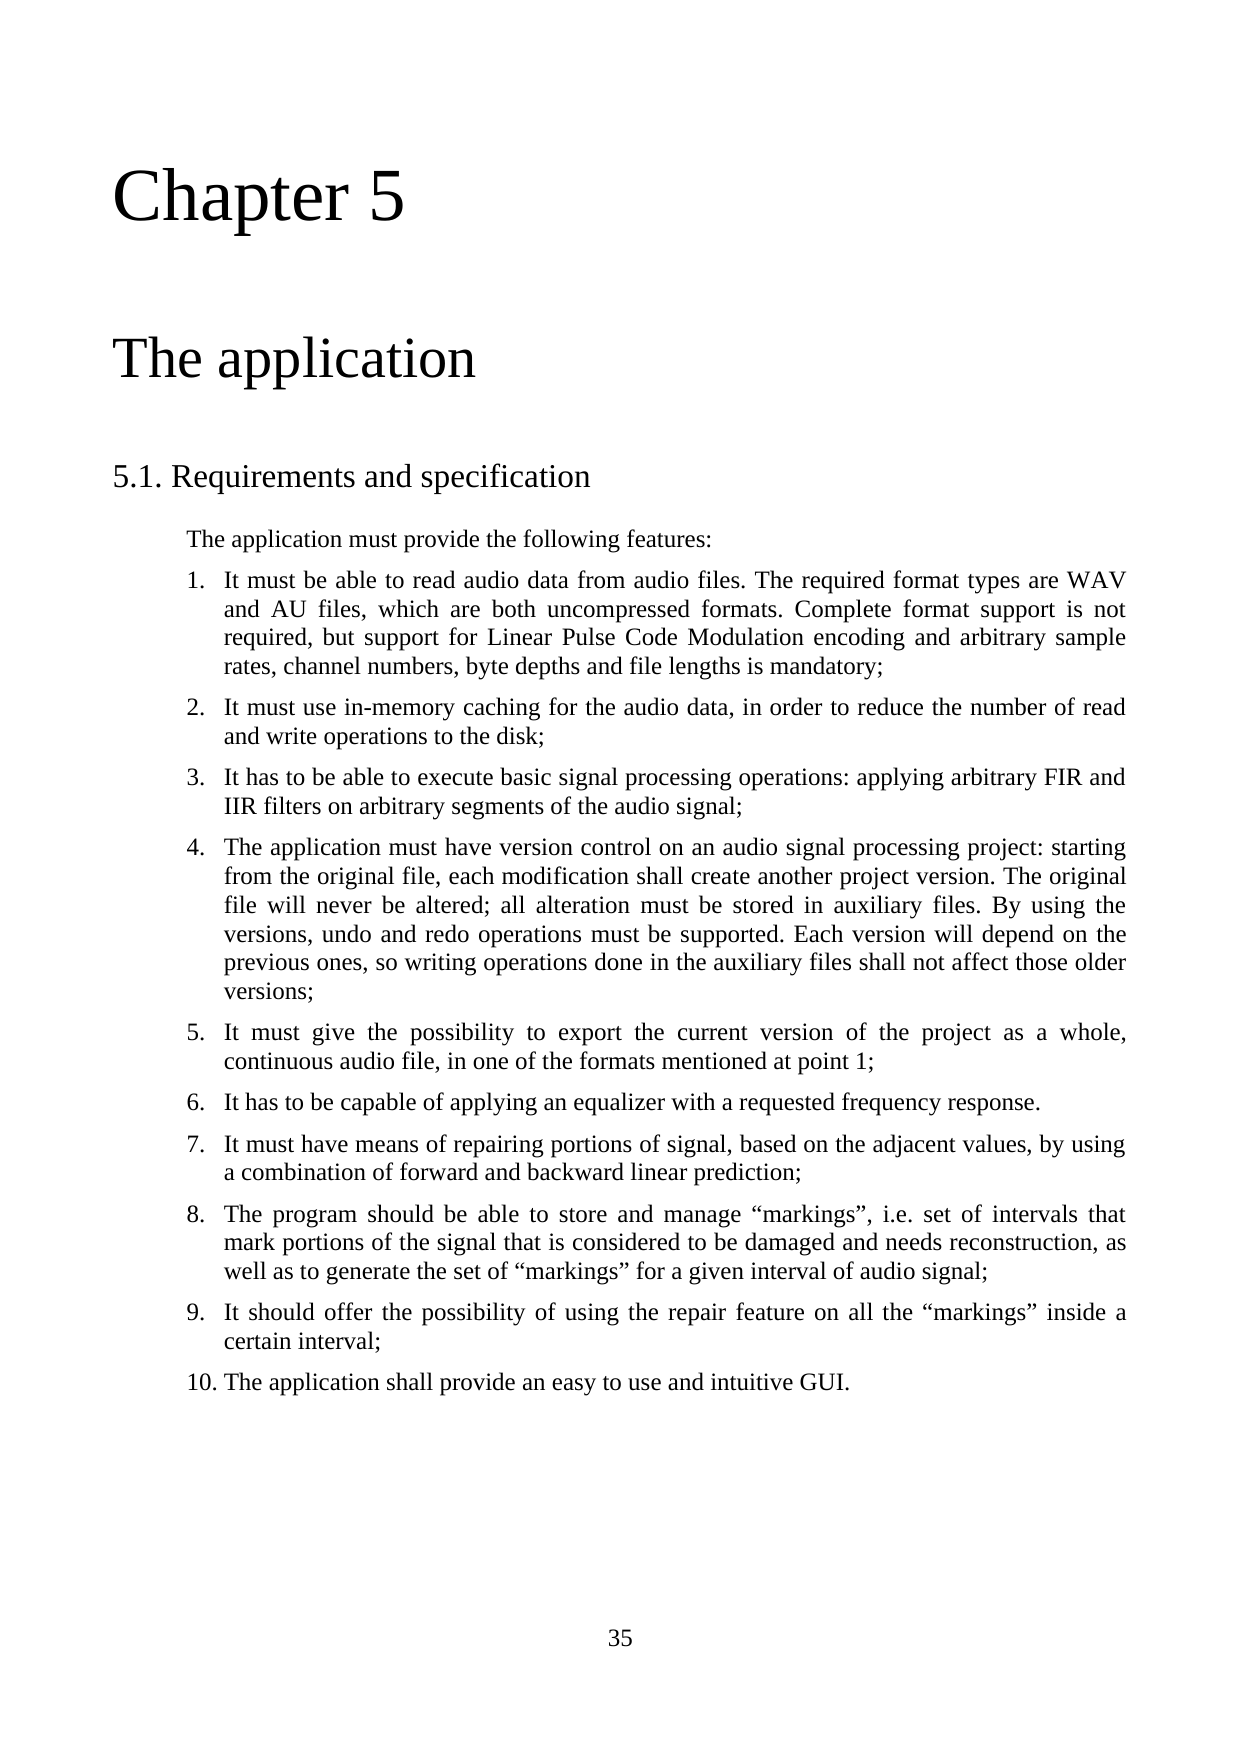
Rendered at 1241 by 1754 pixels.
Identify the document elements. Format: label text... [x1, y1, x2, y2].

list It must be able to read audio data from audio files. The required format types are WAV and AU files, which are both uncompressed formats. Complete format support is not required, but support for Linear Pulse Code Modulation encoding and arbitrary sample rates, channel numbers, byte depths and file lengths is mandatory; [186, 565, 1128, 680]
text Chapter 5 [112, 150, 1128, 236]
list It has to be able to execute basic signal processing operations: applying arbitrary FIR and IIR filters on arbitrary segments of the audio signal; [186, 762, 1128, 820]
list It must give the possibility to export the current version of the project as a whole, continuous audio file, in one of the formats mentioned at point 1; [186, 1017, 1128, 1075]
text 5.1. Requirements and specification [112, 457, 1128, 495]
list The application shall provide an easy to use and intuitive GUI. [186, 1367, 1128, 1396]
list The program should be able to store and manage “markings”, i.e. set of intervals that mark portions of the signal that is considered to be damaged and needs reconstruction, as well as to generate the set of “markings” for a given interval of audio signal; [186, 1199, 1128, 1285]
text The application must provide the following features: [112, 524, 1128, 552]
text The application [112, 322, 1128, 389]
list It has to be capable of applying an equalizer with a requested frequency response. [186, 1087, 1128, 1116]
list It must have means of repairing portions of signal, based on the adjacent values, by using a combination of forward and backward linear prediction; [186, 1129, 1128, 1186]
list The application must have version control on an audio signal processing project: starting from the original file, each modification shall create another project version. The original file will never be altered; all alteration must be stored in auxiliary files. By using the versions, undo and redo operations must be supported. Each version will depend on the previous ones, so writing operations done in the auxiliary files shall not affect those older versions; [186, 832, 1128, 1005]
list It must use in-memory caching for the audio data, in order to reduce the number of read and write operations to the disk; [186, 692, 1128, 750]
list It should offer the possibility of using the repair feature on all the “markings” inside a certain interval; [186, 1297, 1128, 1355]
